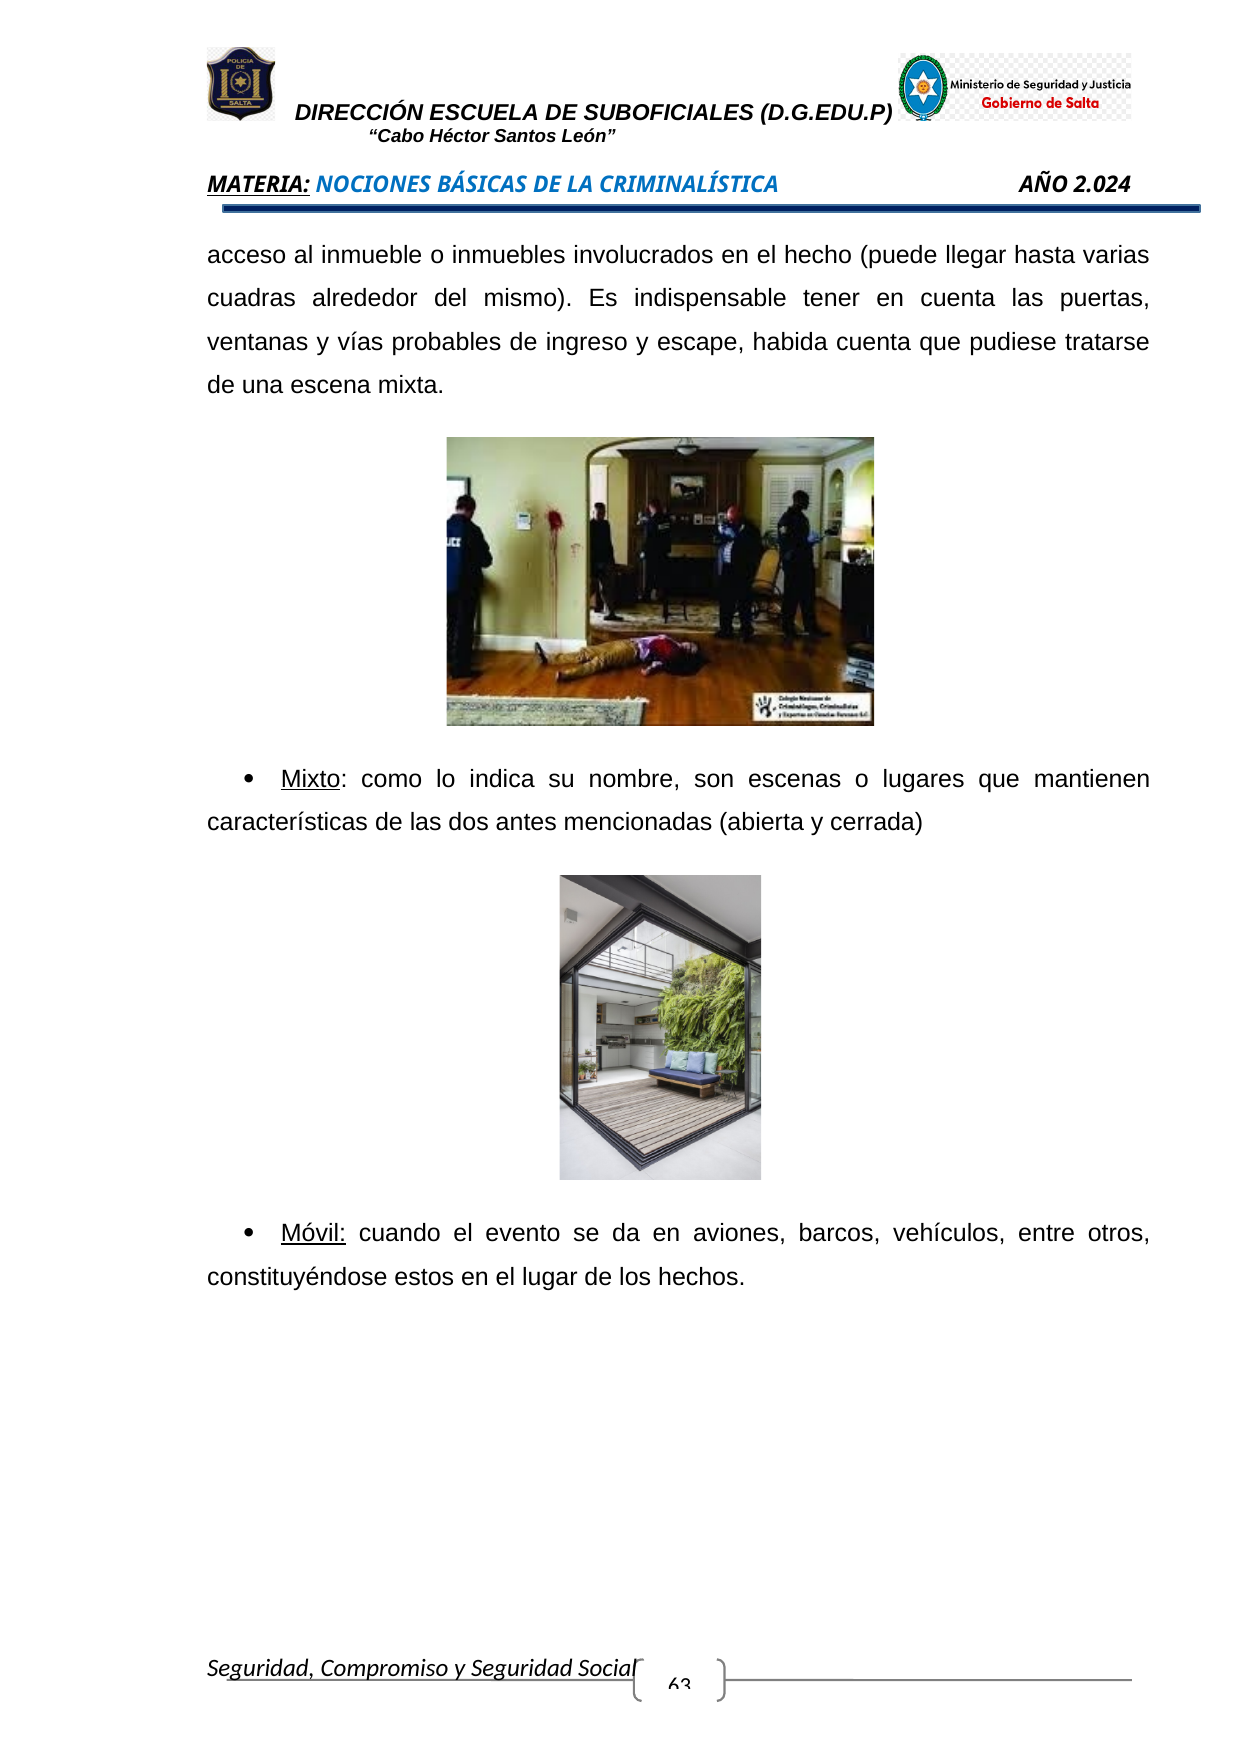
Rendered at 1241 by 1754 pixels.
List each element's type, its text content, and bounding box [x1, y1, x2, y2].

list Mixto: como lo indica su nombre, son escenas o lugares que mantienen características de las dos antes mencionadas (abierta y cerrada) [207, 764, 1152, 836]
picture [446, 437, 875, 726]
picture [898, 53, 1132, 121]
picture [206, 47, 276, 121]
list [207, 240, 1152, 398]
picture [559, 875, 762, 1180]
list Móvil: cuando el evento se da en aviones, barcos, vehículos, entre otros, constituyéndose estos en el lugar de los hechos. [207, 1218, 1152, 1290]
